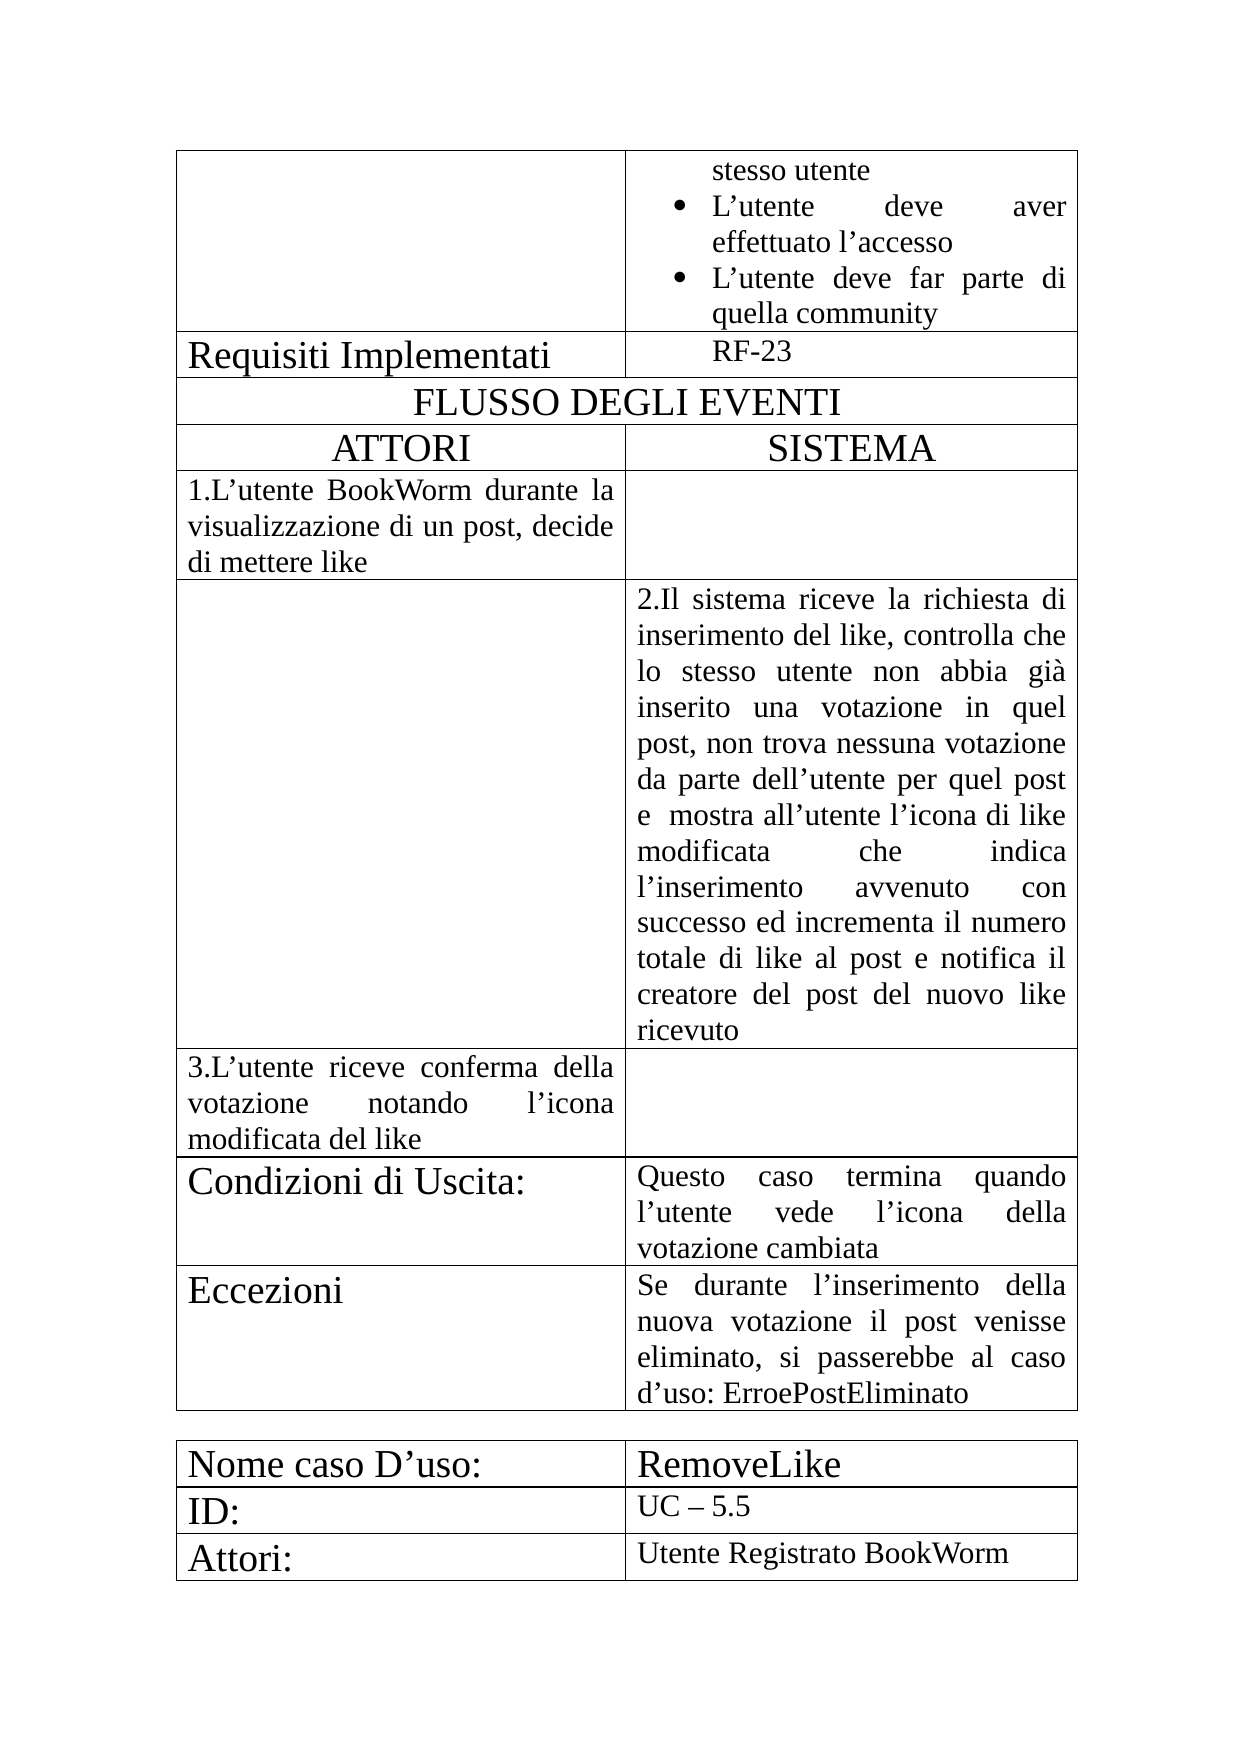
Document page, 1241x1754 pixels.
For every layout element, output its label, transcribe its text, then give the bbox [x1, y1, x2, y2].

table_cell SISTEMA [626, 425, 1077, 470]
table_cell Requisiti Implementati [177, 332, 625, 377]
table_cell 1.L’utente BookWorm durante la visualizzazione di un post, decide di mettere like [177, 471, 625, 579]
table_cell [626, 151, 1077, 331]
table_cell [626, 471, 1077, 579]
table_cell Attori: [177, 1534, 625, 1579]
table_cell ATTORI [177, 425, 625, 470]
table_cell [177, 151, 625, 331]
table_cell FLUSSO DEGLI EVENTI [177, 378, 1077, 424]
table_header RemoveLike [626, 1441, 1077, 1486]
table_cell ID: [177, 1488, 625, 1533]
table_header Nome caso D’uso: [177, 1441, 625, 1486]
table_cell [626, 1049, 1077, 1156]
table_cell Condizioni di Uscita: [177, 1158, 625, 1265]
table_cell Questo caso termina quando l’utente vede l’icona della votazione cambiata [626, 1158, 1077, 1265]
table_cell 3.L’utente riceve conferma della votazione notando l’icona modificata del like [177, 1049, 625, 1156]
table_cell Eccezioni [177, 1266, 625, 1410]
table_cell [177, 580, 625, 1047]
table_cell Se durante l’inserimento della nuova votazione il post venisse eliminato, si passerebbe al caso d’uso: ErroePostEliminato [626, 1266, 1077, 1410]
table_cell Utente Registrato BookWorm [626, 1534, 1077, 1579]
table_cell UC – 5.5 [626, 1488, 1077, 1533]
table_cell RF-23 [626, 332, 1077, 377]
table_cell 2.Il sistema riceve la richiesta di inserimento del like, controlla che lo stesso utente non abbia già inserito una votazione in quel post, non trova nessuna votazione da parte dell’utente per quel post e mostra all’utente l’icona di like modificata che indica l’inserimento avvenuto con successo ed incrementa il numero totale di like al post e notifica il creatore del post del nuovo like ricevuto [626, 580, 1077, 1047]
